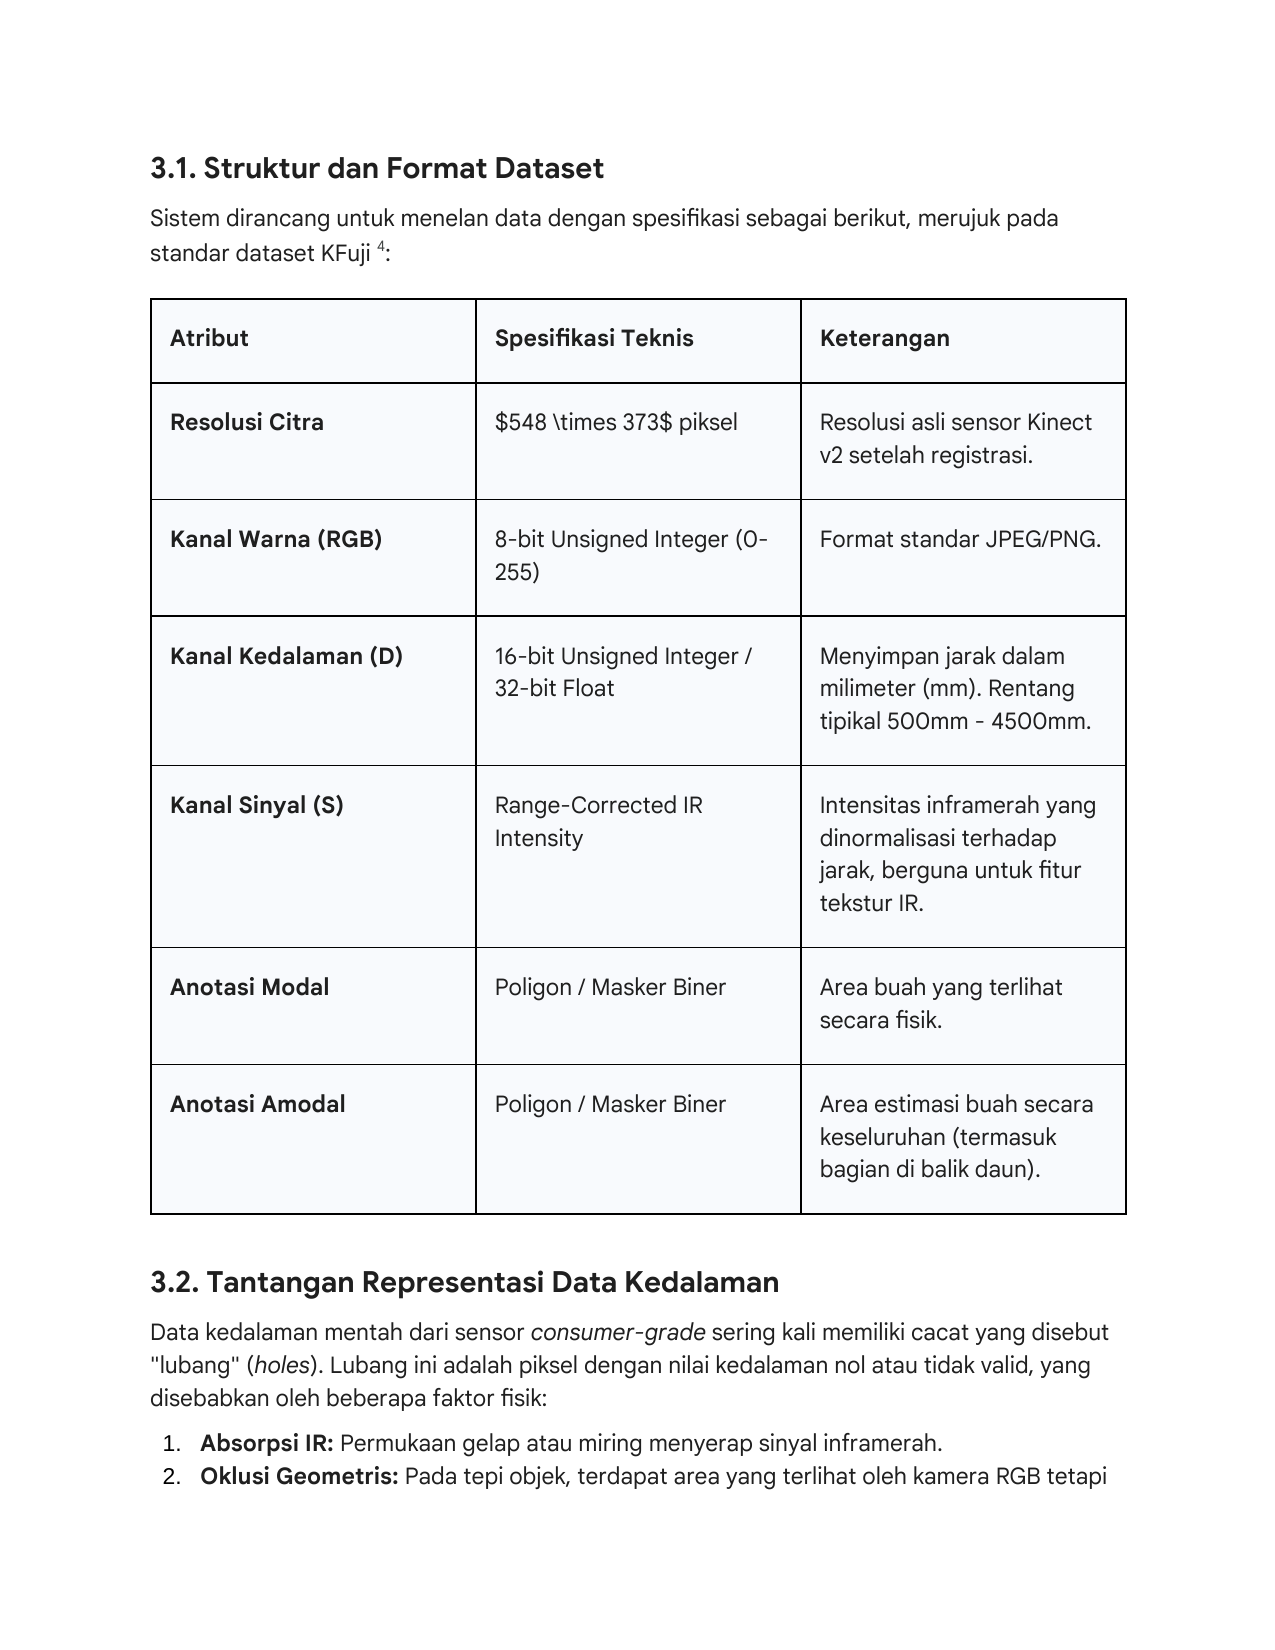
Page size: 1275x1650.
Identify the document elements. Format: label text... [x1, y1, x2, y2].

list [162, 1462, 1125, 1491]
table_cell Poligon / Masker Biner [477, 1065, 800, 1213]
table_cell Kanal Sinyal (S) [152, 766, 475, 947]
text Data kedalaman mentah dari sensor consumer-grade sering kali memiliki cacat yang disebut "lubang" (holes). Lubang ini adalah piksel dengan nilai kedalaman nol atau tidak valid, yang disebabkan oleh beberapa faktor fisik: [150, 1318, 1125, 1413]
table_cell Kanal Warna (RGB) [152, 500, 475, 615]
list Absorpsi IR: Permukaan gelap atau miring menyerap sinyal inframerah. [162, 1429, 1125, 1458]
table_cell Menyimpan jarak dalam milimeter (mm). Rentang tipikal 500mm - 4500mm. [802, 617, 1125, 765]
text Sistem dirancang untuk menelan data dengan spesifikasi sebagai berikut, merujuk pada standar dataset KFuji 4: [150, 204, 1125, 269]
table_cell 16-bit Unsigned Integer / 32-bit Float [477, 617, 800, 765]
table_cell Anotasi Amodal [152, 1065, 475, 1213]
table_cell Area buah yang terlihat secara fisik. [802, 948, 1125, 1063]
table_cell Resolusi Citra [152, 384, 475, 499]
table_cell Anotasi Modal [152, 948, 475, 1063]
table_cell Kanal Kedalaman (D) [152, 617, 475, 765]
table_cell $548 \times 373$ piksel [477, 384, 800, 499]
table_header Atribut [152, 300, 475, 382]
table_cell Range-Corrected IR Intensity [477, 766, 800, 947]
table_header Spesifikasi Teknis [477, 300, 800, 382]
table_cell Resolusi asli sensor Kinect v2 setelah registrasi. [802, 384, 1125, 499]
table_cell Intensitas inframerah yang dinormalisasi terhadap jarak, berguna untuk fitur tekstur IR. [802, 766, 1125, 947]
table_cell 8-bit Unsigned Integer (0-255) [477, 500, 800, 615]
table_header Keterangan [802, 300, 1125, 382]
table_cell Area estimasi buah secara keseluruhan (termasuk bagian di balik daun). [802, 1065, 1125, 1213]
subtitle 3.2. Tantangan Representasi Data Kedalaman [150, 1264, 1125, 1301]
subtitle 3.1. Struktur dan Format Dataset [150, 150, 1125, 187]
table_cell Poligon / Masker Biner [477, 948, 800, 1063]
table_cell Format standar JPEG/PNG. [802, 500, 1125, 615]
